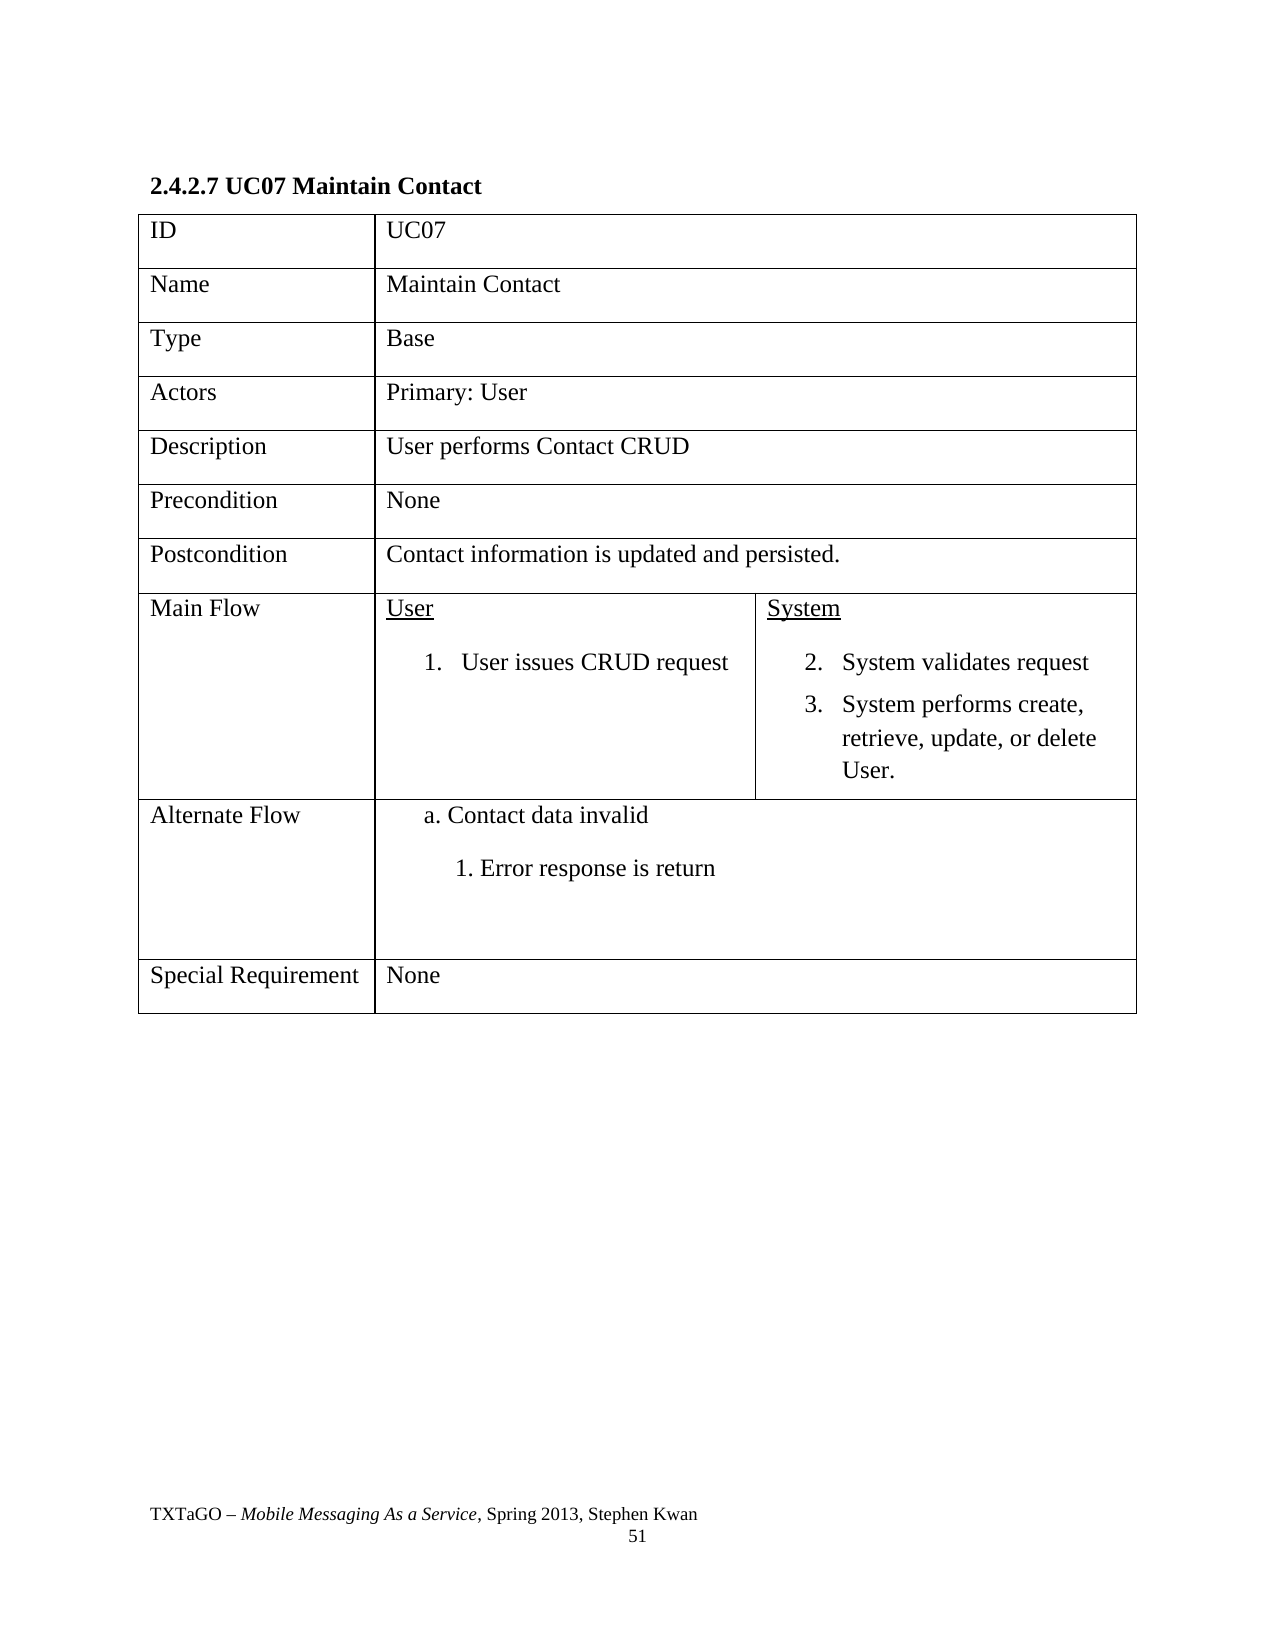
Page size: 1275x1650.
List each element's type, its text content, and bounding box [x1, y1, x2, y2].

table_cell Precondition [139, 485, 374, 538]
table_cell Type [139, 323, 374, 376]
table_cell User User issues CRUD request [376, 594, 755, 799]
table_cell None [376, 485, 1136, 538]
table_cell Alternate Flow [139, 800, 374, 959]
table_cell Name [139, 269, 374, 322]
subtitle 2.4.2.7 UC07 Maintain Contact [150, 171, 1125, 199]
table_cell a. Contact data invalid 1. Error response is return [376, 800, 1136, 959]
table_header UC07 [376, 215, 1136, 268]
table_cell Actors [139, 377, 374, 430]
table_cell Contact information is updated and persisted. [376, 539, 1136, 592]
table_cell None [376, 960, 1136, 1013]
table_cell System System validates request System performs create, retrieve, update, or delete User. [756, 594, 1136, 799]
table_header ID [139, 215, 374, 268]
table_cell Description [139, 431, 374, 484]
table_cell Base [376, 323, 1136, 376]
table_cell Maintain Contact [376, 269, 1136, 322]
table_cell Special Requirement [139, 960, 374, 1013]
table_cell Main Flow [139, 594, 374, 799]
table_cell Postcondition [139, 539, 374, 592]
table_cell Primary: User [376, 377, 1136, 430]
table_cell User performs Contact CRUD [376, 431, 1136, 484]
